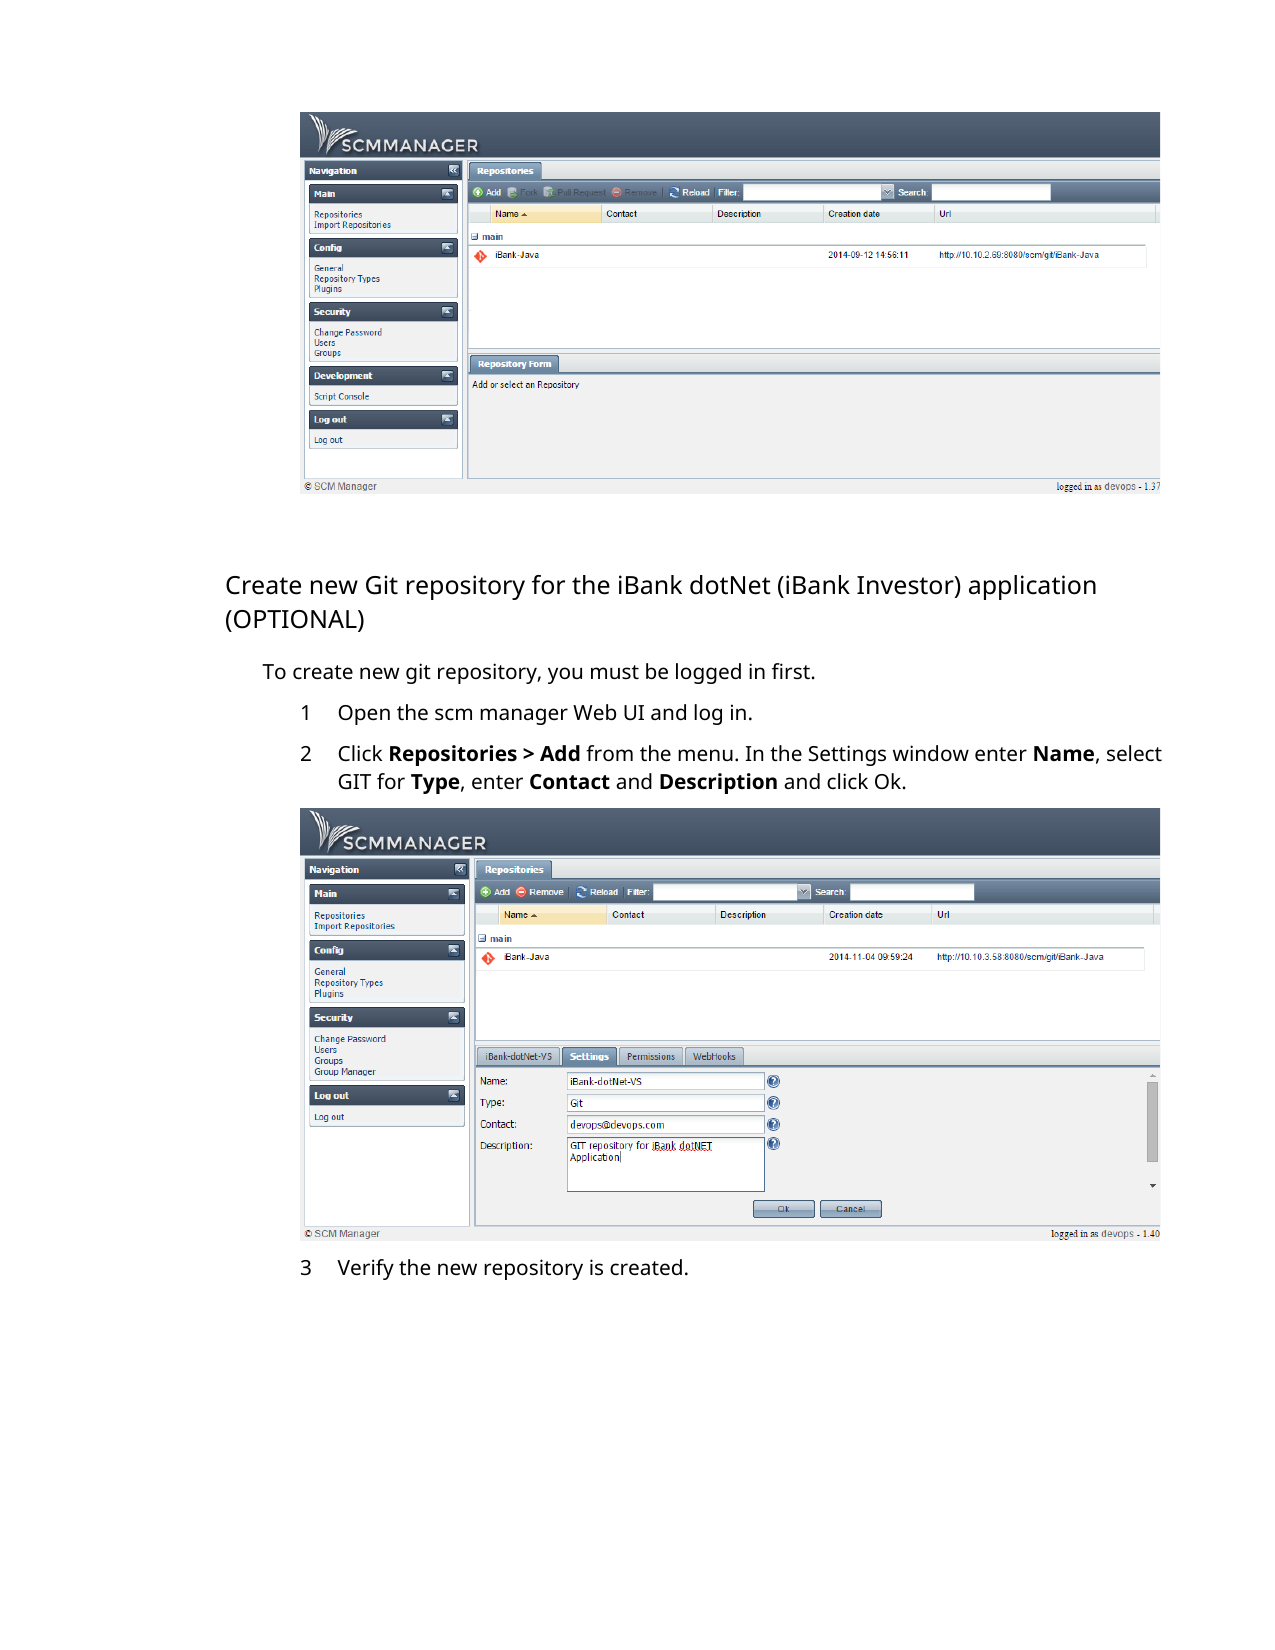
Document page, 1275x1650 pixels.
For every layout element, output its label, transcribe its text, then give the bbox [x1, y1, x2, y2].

text To create new git repository, you must be logged in first. [262, 657, 1162, 685]
list Open the scm manager Web UI and log in. [300, 698, 1162, 726]
text Create new Git repository for the iBank dotNet (iBank Investor) application (OPTIONAL) [225, 568, 1162, 636]
picture [300, 808, 1161, 1241]
list Verify the new repository is created. [300, 1253, 1162, 1281]
list Click Repositories > Add from the menu. In the Settings window enter Name, select GIT for Type, enter Contact and Description and click Ok. [300, 739, 1162, 796]
picture [300, 112, 1161, 494]
